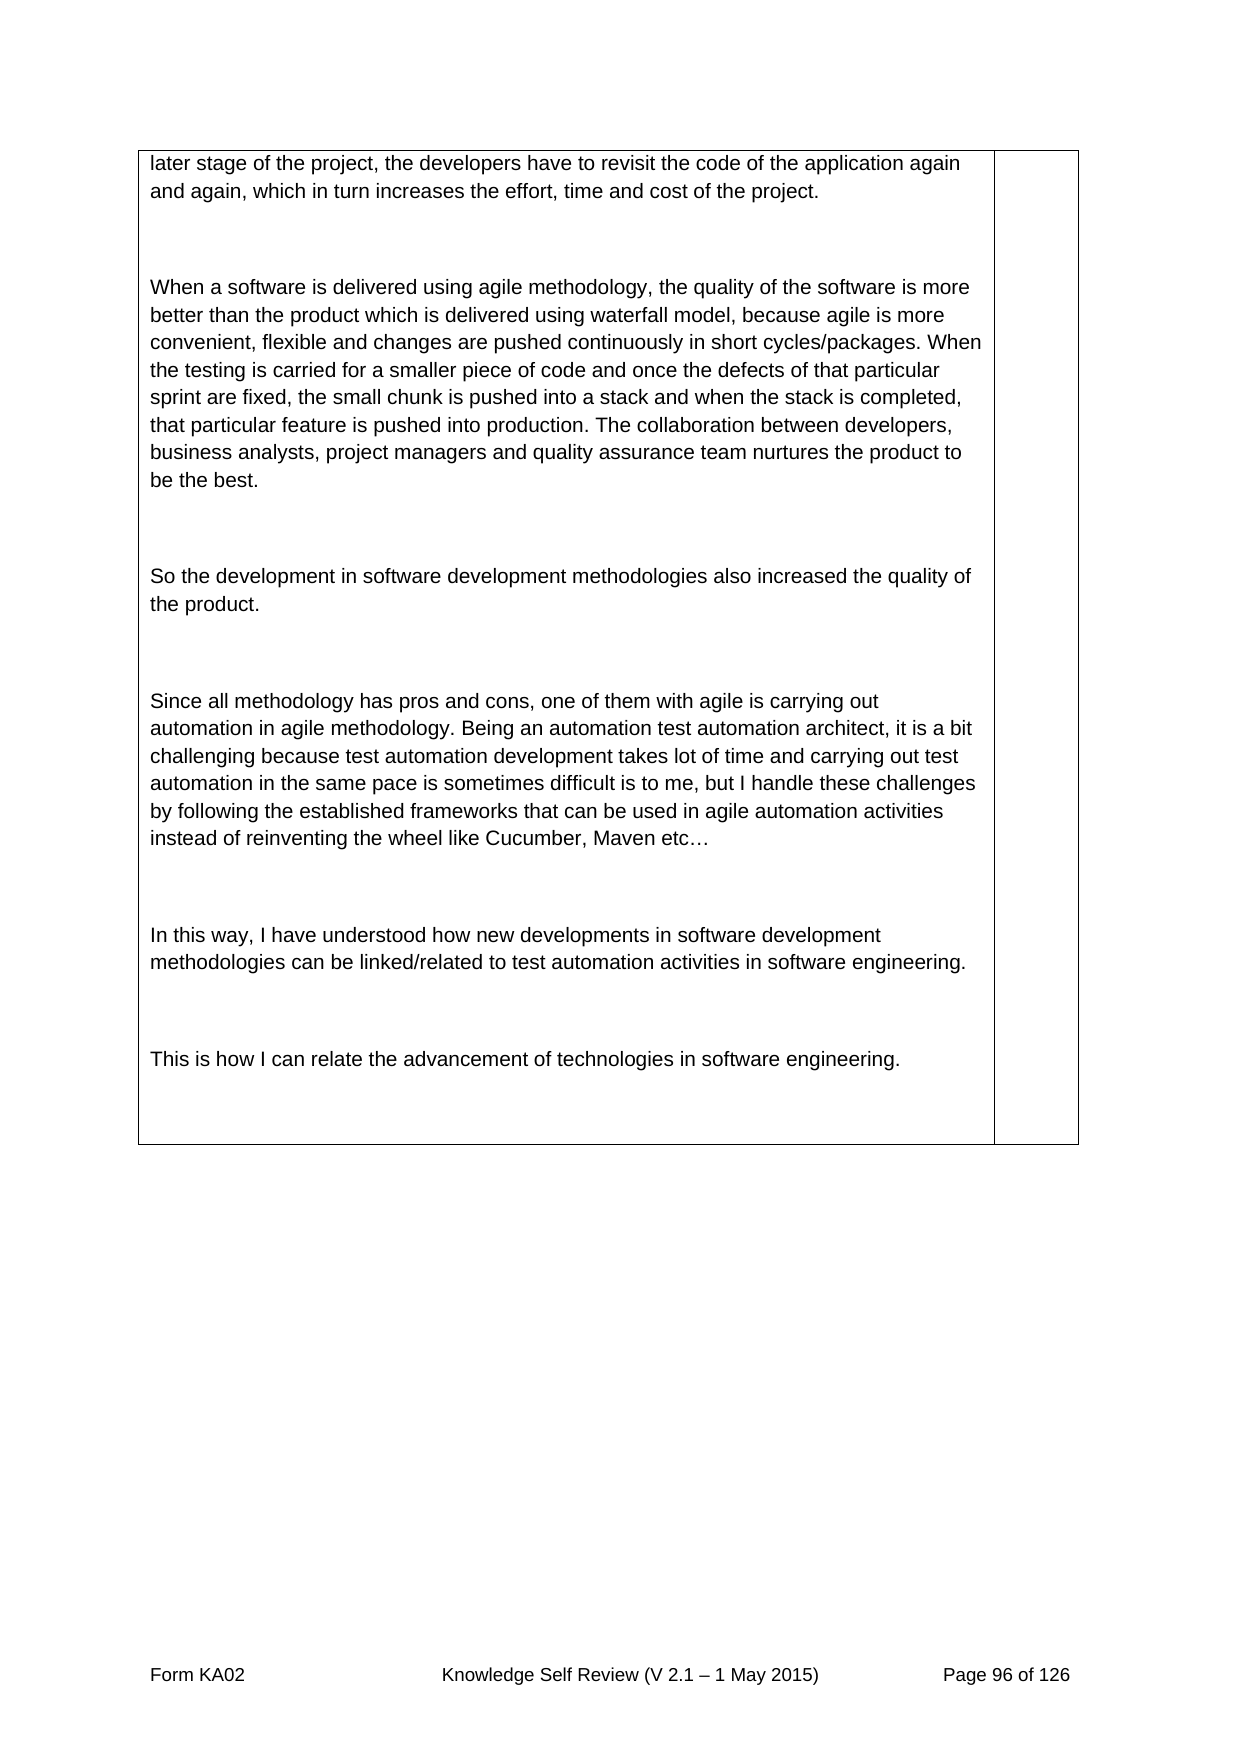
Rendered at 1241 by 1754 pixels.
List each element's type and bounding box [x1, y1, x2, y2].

table_cell [139, 151, 994, 1143]
table_cell [995, 151, 1078, 1143]
